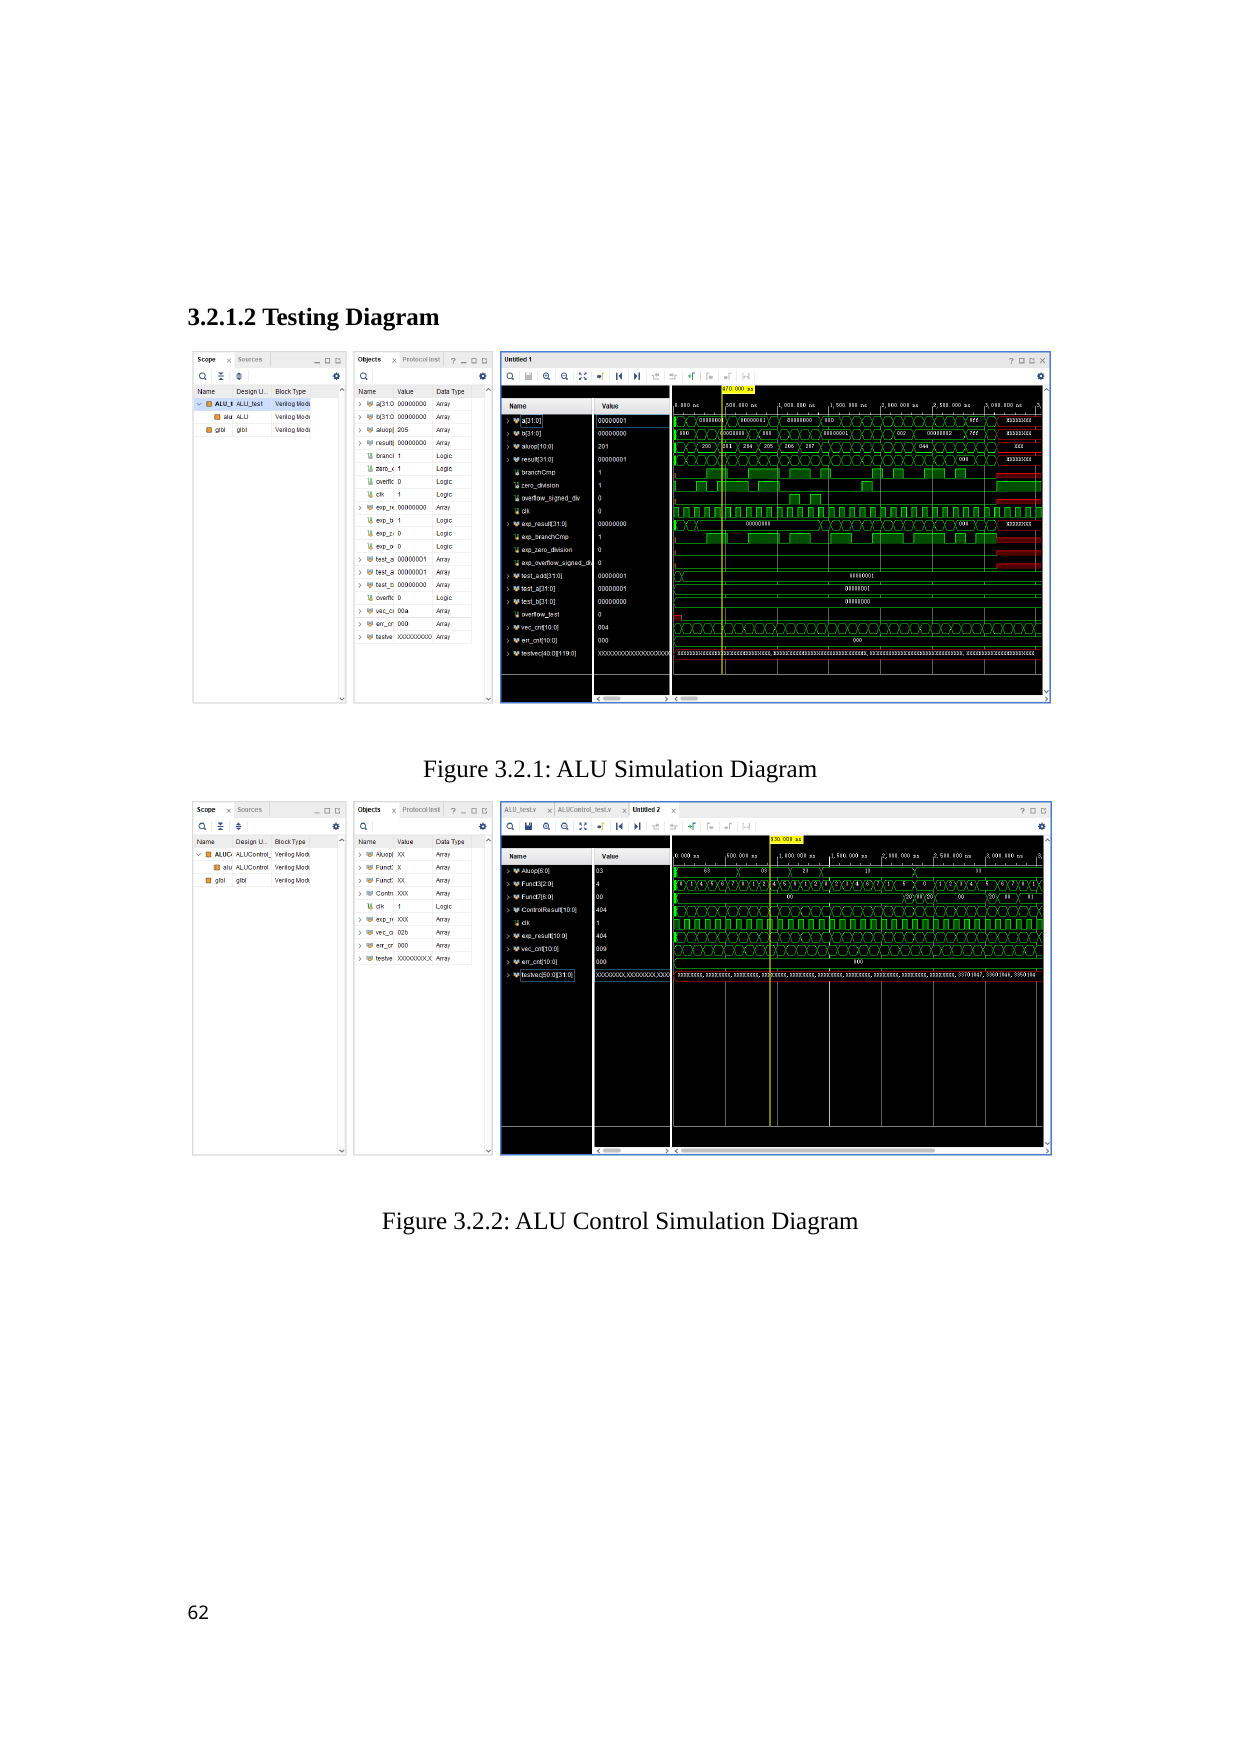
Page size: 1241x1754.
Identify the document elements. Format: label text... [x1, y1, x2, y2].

picture [187, 799, 1053, 1158]
text Figure 3.2.1: ALU Simulation Diagram [187, 752, 1053, 785]
picture [187, 347, 1053, 708]
text 3.2.1.2 Testing Diagram [187, 300, 1053, 333]
text Figure 3.2.2: ALU Control Simulation Diagram [187, 1204, 1053, 1236]
